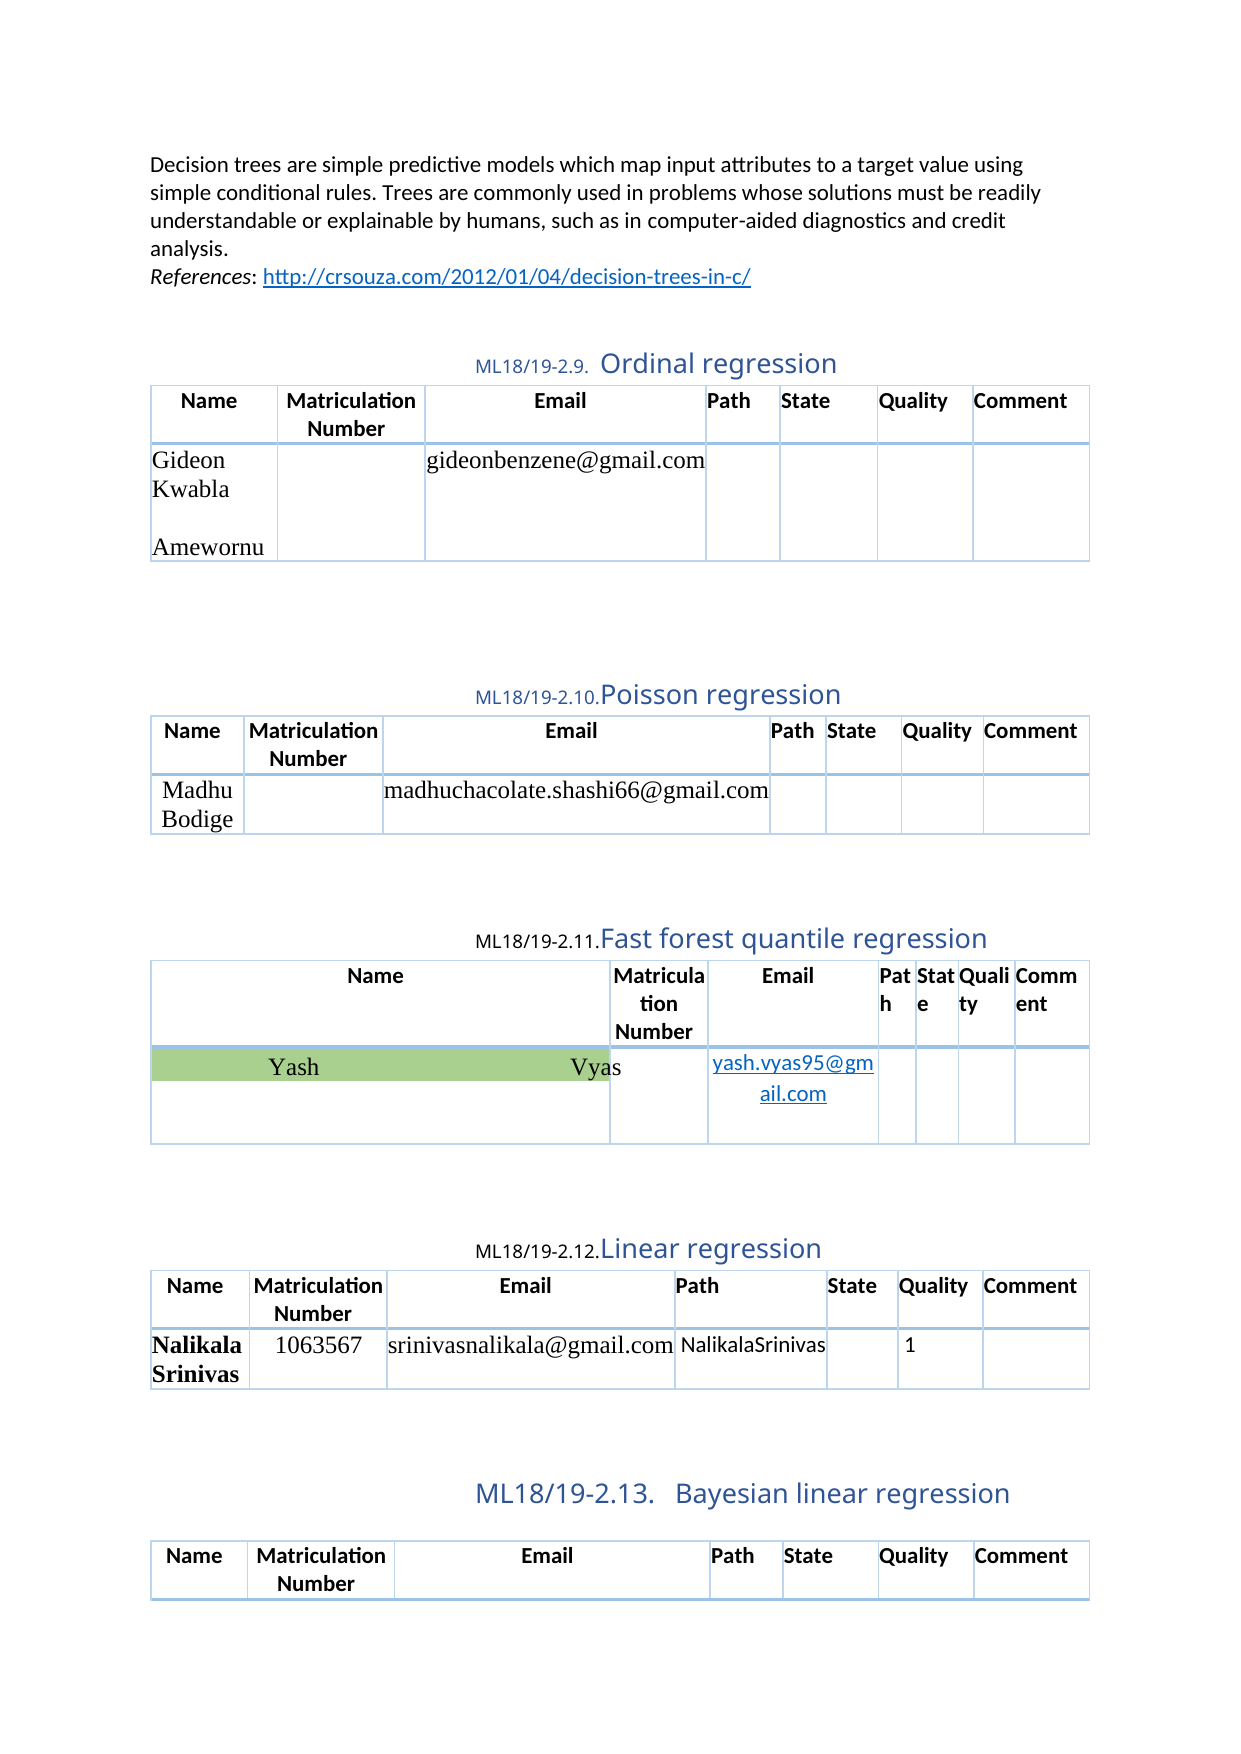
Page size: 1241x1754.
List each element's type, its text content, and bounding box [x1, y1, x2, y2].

table_cell Gideon Kwabla Amewornu [152, 445, 277, 560]
table_header State [917, 961, 958, 1045]
table_cell [781, 445, 877, 560]
table_cell yash.vyas95@gmail.com [709, 1049, 878, 1143]
table_header Matriculation Number [278, 386, 424, 442]
subtitle Linear regression [475, 1230, 1090, 1267]
table_cell srinivasnalikala@gmail.com [388, 1330, 674, 1388]
subtitle Ordinal regression [475, 345, 1090, 382]
table_cell [611, 1049, 707, 1143]
table_cell [984, 1330, 1089, 1388]
table_cell Madhu Bodige [152, 776, 243, 833]
table_header Matriculation Number [248, 1542, 394, 1597]
table_header Name [152, 386, 277, 442]
subtitle Fast forest quantile regression [475, 920, 1090, 957]
table_header Comment [1016, 961, 1089, 1045]
table_cell [917, 1049, 958, 1143]
table_header Quality [878, 386, 972, 442]
table_cell [879, 1049, 915, 1143]
table_header State [828, 1271, 897, 1327]
table_header Name [152, 961, 609, 1045]
table_header Path [711, 1542, 782, 1597]
table_header State [781, 386, 877, 442]
table_header Name [152, 717, 243, 772]
table_cell [974, 445, 1089, 560]
table_header Quality [902, 717, 983, 772]
table_header Email [709, 961, 878, 1045]
table_cell gideonbenzene@gmail.com [426, 445, 705, 560]
table_header State [827, 717, 901, 772]
table_cell [984, 776, 1089, 833]
table_cell [278, 445, 424, 560]
table_header Name [152, 1271, 249, 1327]
table_header Comment [984, 1271, 1089, 1327]
table_header Email [384, 717, 769, 772]
table_header Email [395, 1542, 709, 1597]
table_header Matriculation Number [611, 961, 707, 1045]
table_header Matriculation Number [245, 717, 382, 772]
table_cell [771, 776, 825, 833]
table_header Quality [879, 1542, 973, 1597]
table_cell Nalikala Srinivas [152, 1330, 249, 1388]
subtitle Bayesian linear regression [475, 1474, 1090, 1511]
table_header State [784, 1542, 878, 1597]
table_cell [1016, 1049, 1089, 1143]
table_header Quality [959, 961, 1014, 1045]
table_header Comment [984, 717, 1089, 772]
table_header Quality [899, 1271, 982, 1327]
table_header Email [426, 386, 705, 442]
text Decision trees are simple predictive models which map input attributes to a target value using simple conditional rules. Trees are commonly used in problems whose solutions must be readily understandable or explainable by humans, such as in computer-aided diagnostics and credit analysis. [150, 150, 1090, 262]
table_header Path [879, 961, 915, 1045]
table_header Email [388, 1271, 674, 1327]
table_header Path [771, 717, 825, 772]
table_cell NalikalaSrinivas [676, 1330, 826, 1388]
table_cell [828, 1330, 897, 1388]
table_cell [827, 776, 901, 833]
table_cell [959, 1049, 1014, 1143]
table_cell [707, 445, 779, 560]
table_cell 1 [899, 1330, 982, 1388]
subtitle Poisson regression [475, 675, 1090, 712]
table_cell madhuchacolate.shashi66@gmail.com [384, 776, 769, 833]
table_cell [152, 1081, 609, 1143]
table_header Path [676, 1271, 826, 1327]
text References: http://crsouza.com/2012/01/04/decision-trees-in-c/ [150, 262, 1090, 290]
table_cell [878, 445, 972, 560]
table_header Comment [975, 1542, 1089, 1597]
table_header Matriculation Number [250, 1271, 386, 1327]
table_header Path [707, 386, 779, 442]
table_cell [245, 776, 382, 833]
table_cell [902, 776, 983, 833]
table_cell 1063567 [250, 1330, 386, 1388]
table_header Name [152, 1542, 247, 1597]
table_header Comment [974, 386, 1089, 442]
